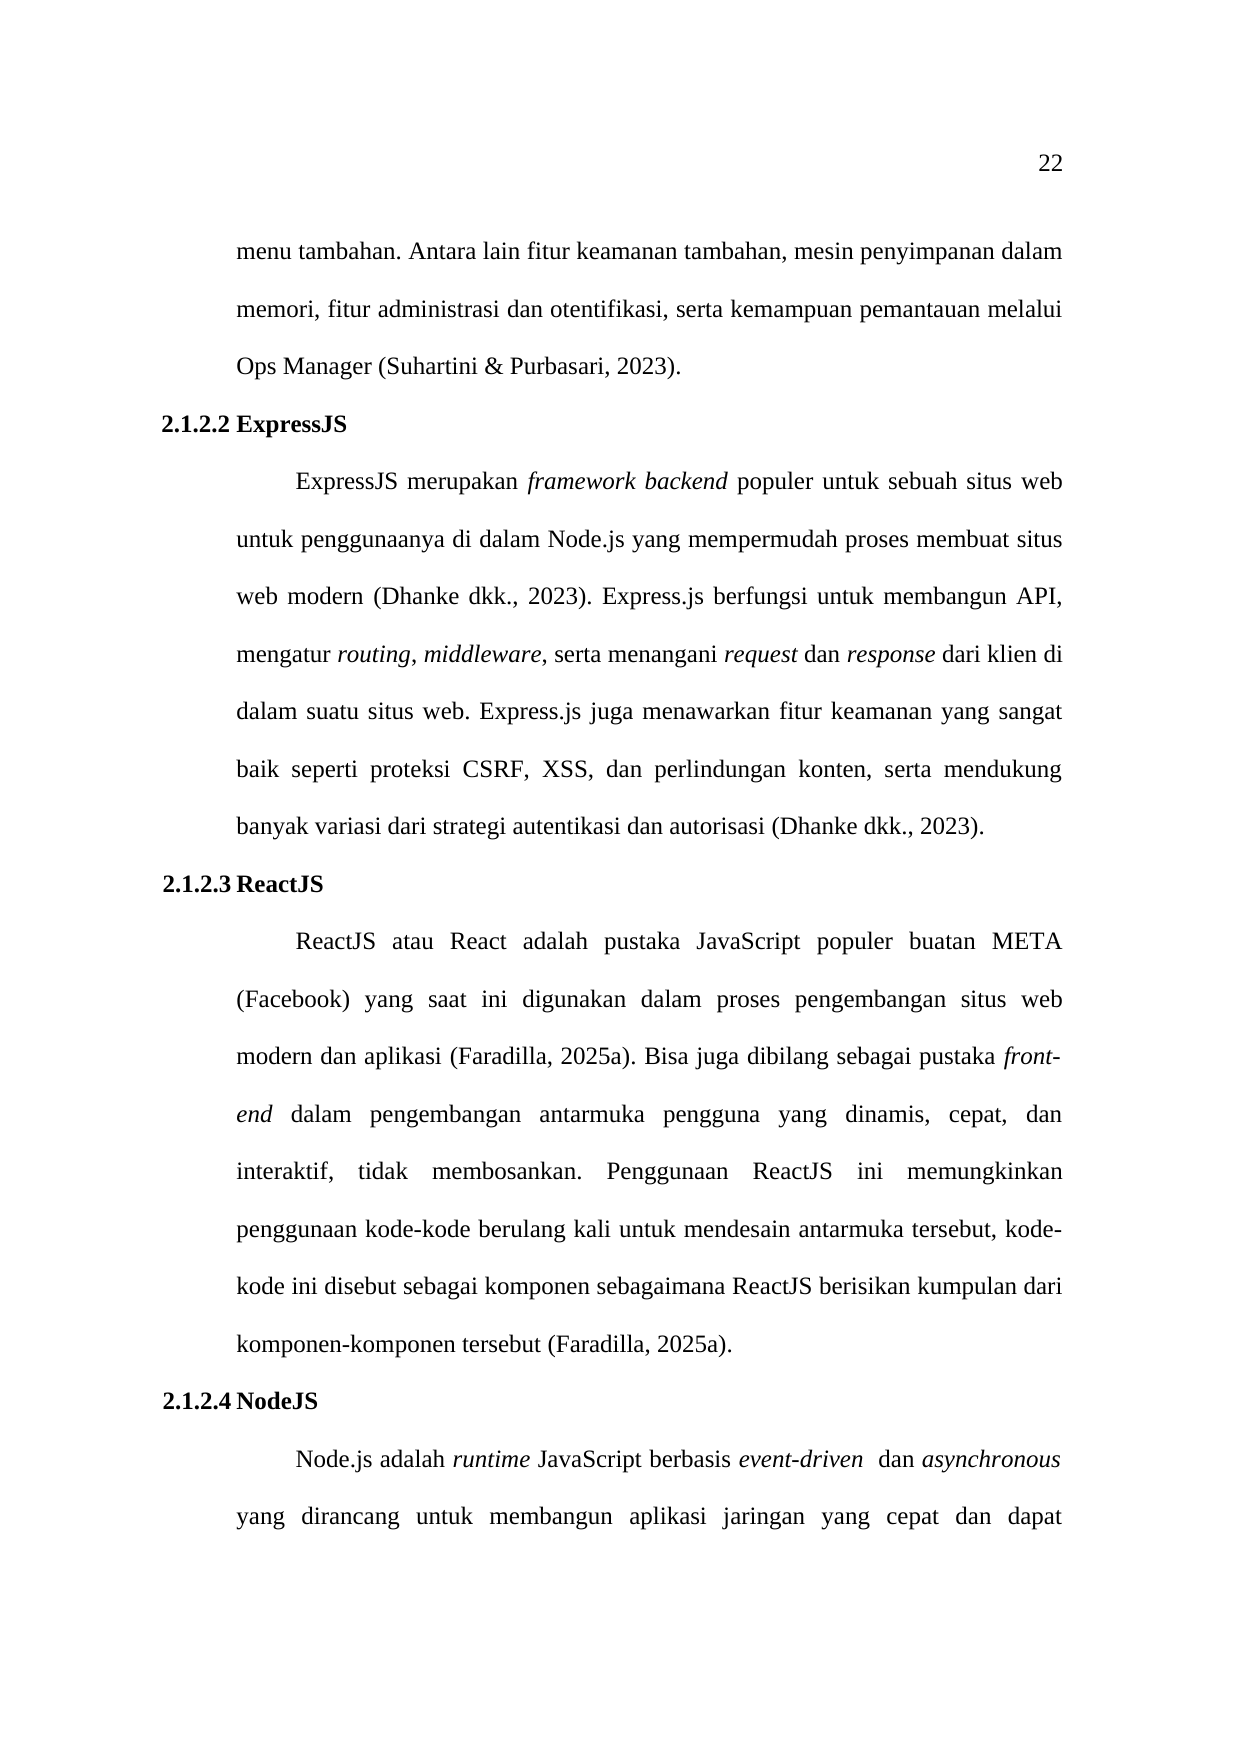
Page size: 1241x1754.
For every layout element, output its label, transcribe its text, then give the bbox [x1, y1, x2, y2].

subtitle NodeJS [162, 1386, 1063, 1415]
subtitle ExpressJS [161, 409, 1063, 438]
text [236, 1444, 1063, 1530]
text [236, 236, 1063, 380]
subtitle ReactJS [162, 869, 1063, 898]
text ExpressJS merupakan framework backend populer untuk sebuah situs web untuk penggunaanya di dalam Node.js yang mempermudah proses membuat situs web modern . Express.js berfungsi untuk membangun API, mengatur routing, middleware, serta menangani request dan response dari klien di dalam suatu situs web. Express.js juga menawarkan fitur keamanan yang sangat baik seperti proteksi CSRF, XSS, dan perlindungan konten, serta mendukung banyak variasi dari strategi autentikasi dan autorisasi . [236, 466, 1063, 840]
text ReactJS atau React adalah pustaka JavaScript populer buatan META (Facebook) yang saat ini digunakan dalam proses pengembangan situs web modern dan aplikasi . Bisa juga dibilang sebagai pustaka front-end dalam pengembangan antarmuka pengguna yang dinamis, cepat, dan interaktif, tidak membosankan. Penggunaan ReactJS ini memungkinkan penggunaan kode-kode berulang kali untuk mendesain antarmuka tersebut, kode-kode ini disebut sebagai komponen sebagaimana ReactJS berisikan kumpulan dari komponen-komponen tersebut . [236, 926, 1063, 1358]
